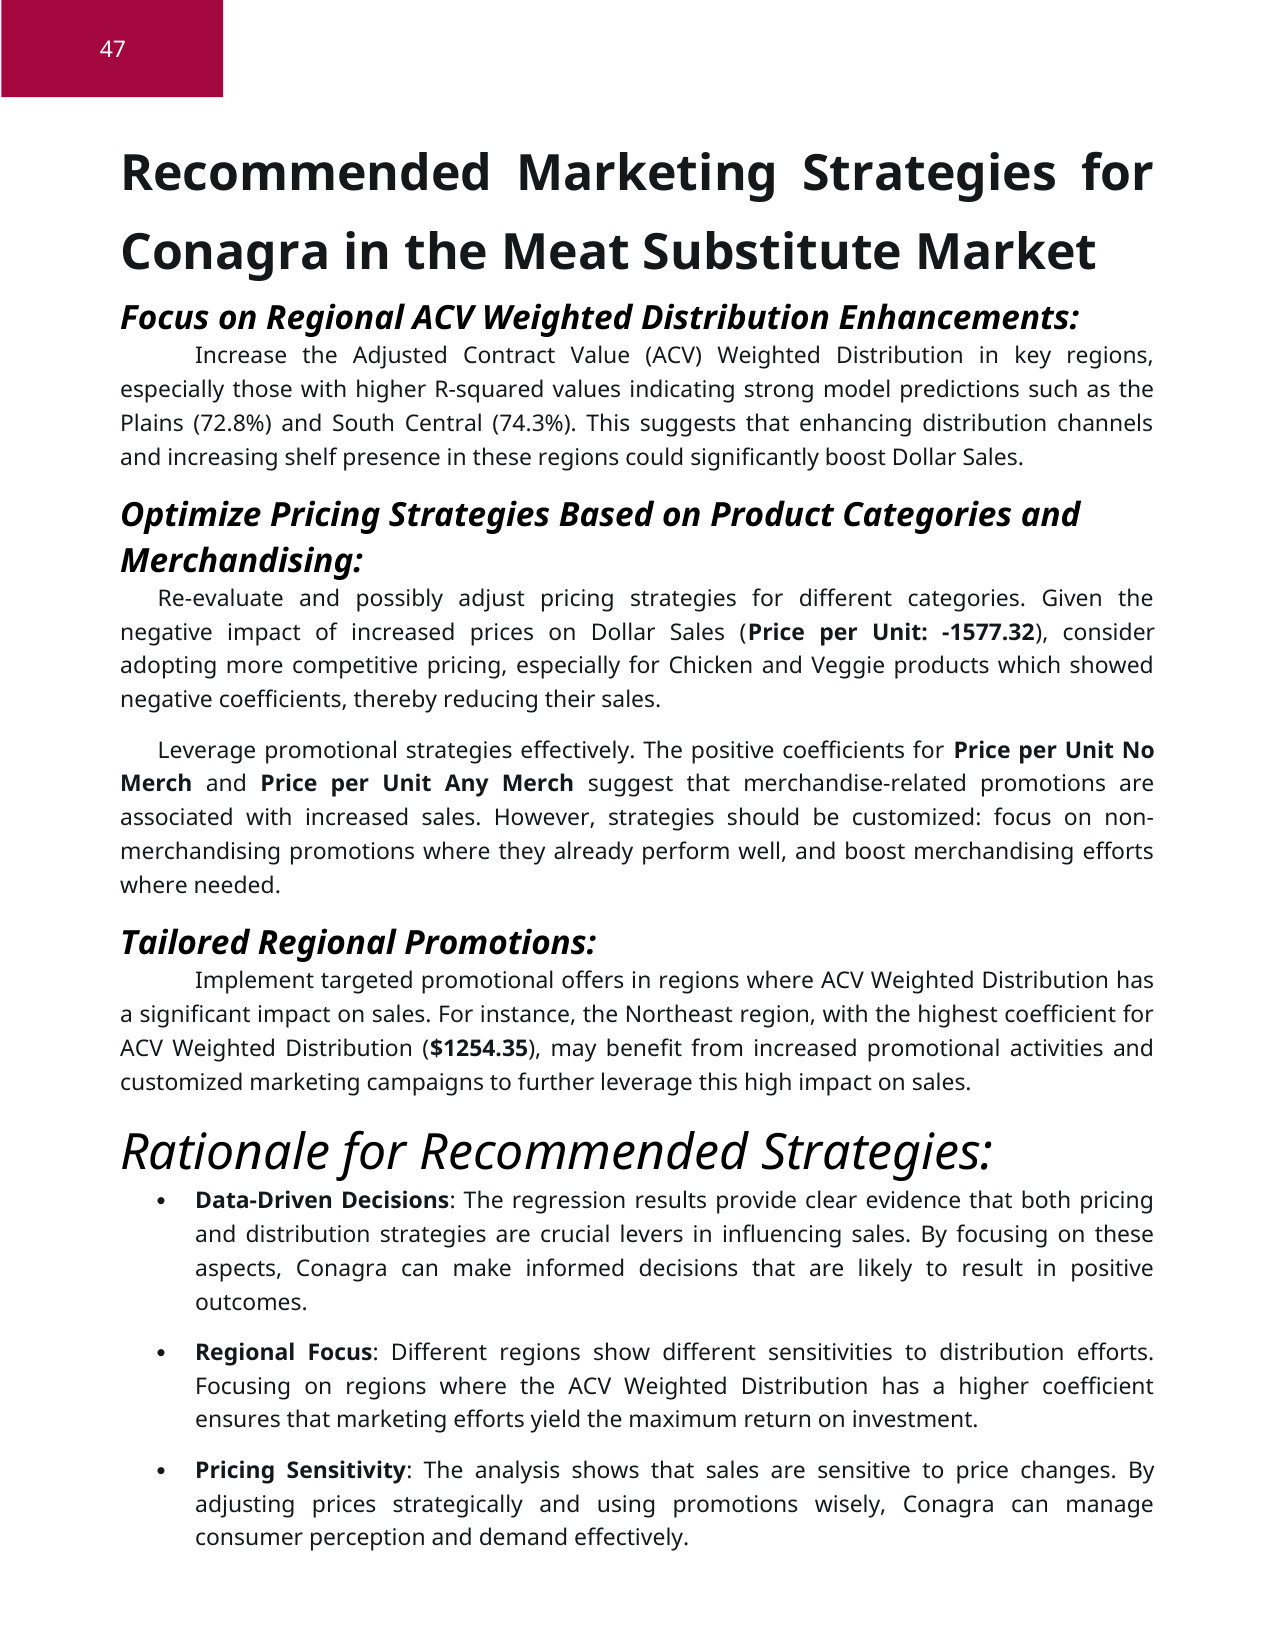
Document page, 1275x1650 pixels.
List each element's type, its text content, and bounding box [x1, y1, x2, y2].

text Increase the Adjusted Contract Value (ACV) Weighted Distribution in key regions, especially those with higher R-squared values indicating strong model predictions such as the Plains (72.8%) and South Central (74.3%). This suggests that enhancing distribution channels and increasing shelf presence in these regions could significantly boost Dollar Sales. [120, 339, 1155, 472]
text Implement targeted promotional offers in regions where ACV Weighted Distribution has a significant impact on sales. For instance, the Northeast region, with the highest coefficient for ACV Weighted Distribution ($1254.35), may benefit from increased promotional activities and customized marketing campaigns to further leverage this high impact on sales. [120, 964, 1155, 1097]
subtitle Recommended Marketing Strategies for Conagra in the Meat Substitute Market [120, 137, 1155, 284]
text Re-evaluate and possibly adjust pricing strategies for different categories. Given the negative impact of increased prices on Dollar Sales (Price per Unit: -1577.32), consider adopting more competitive pricing, especially for Chicken and Veggie products which showed negative coefficients, thereby reducing their sales. [120, 582, 1155, 714]
list Regional Focus: Different regions show different sensitivities to distribution efforts. Focusing on regions where the ACV Weighted Distribution has a higher coefficient ensures that marketing efforts yield the maximum return on investment. [157, 1336, 1155, 1434]
text Leverage promotional strategies effectively. The positive coefficients for Price per Unit No Merch and Price per Unit Any Merch suggest that merchandise-related promotions are associated with increased sales. However, strategies should be customized: focus on non-merchandising promotions where they already perform well, and boost merchandising efforts where needed. [120, 733, 1155, 900]
subtitle Rationale for Recommended Strategies: [120, 1116, 1155, 1184]
list Data-Driven Decisions: The regression results provide clear evidence that both pricing and distribution strategies are crucial levers in influencing sales. By focusing on these aspects, Conagra can make informed decisions that are likely to result in positive outcomes. [157, 1184, 1155, 1317]
subtitle Focus on Regional ACV Weighted Distribution Enhancements: [120, 294, 1155, 339]
subtitle Optimize Pricing Strategies Based on Product Categories and Merchandising: [120, 491, 1155, 582]
subtitle Tailored Regional Promotions: [120, 919, 1155, 964]
list Pricing Sensitivity: The analysis shows that sales are sensitive to price changes. By adjusting prices strategically and using promotions wisely, Conagra can manage consumer perception and demand effectively. [157, 1454, 1155, 1552]
